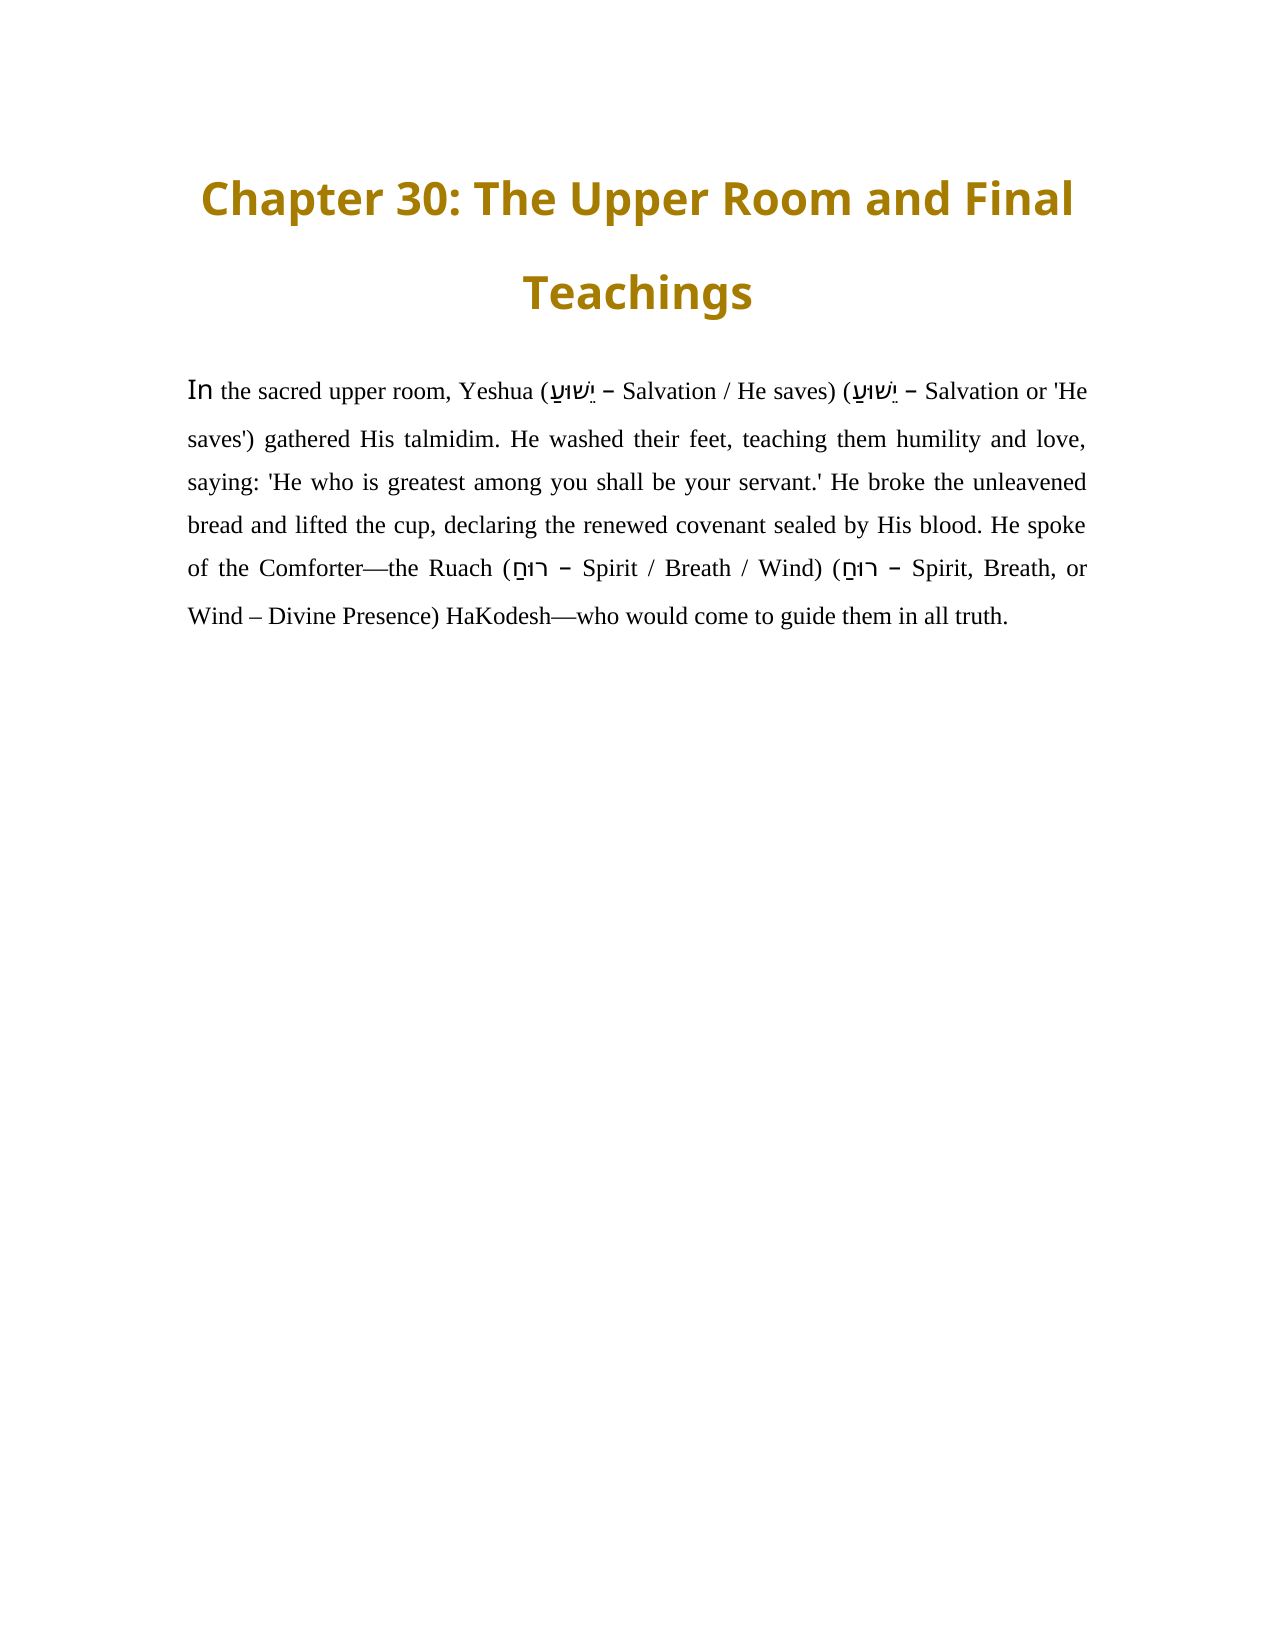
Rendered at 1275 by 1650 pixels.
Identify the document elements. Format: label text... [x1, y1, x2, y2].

subtitle Chapter 30: The Upper Room and Final Teachings [187, 167, 1087, 323]
text In the sacred upper room, Yeshua (יֵשׁוּעַ – Salvation / He saves) (יֵשׁוּעַ – Salvation or 'He saves') gathered His talmidim. He washed their feet, teaching them humility and love, saying: 'He who is greatest among you shall be your servant.' He broke the unleavened bread and lifted the cup, declaring the renewed covenant sealed by His blood. He spoke of the Comforter—the Ruach (רוּחַ – Spirit / Breath / Wind) (רוּחַ – Spirit, Breath, or Wind – Divine Presence) HaKodesh—who would come to guide them in all truth. [187, 370, 1087, 630]
